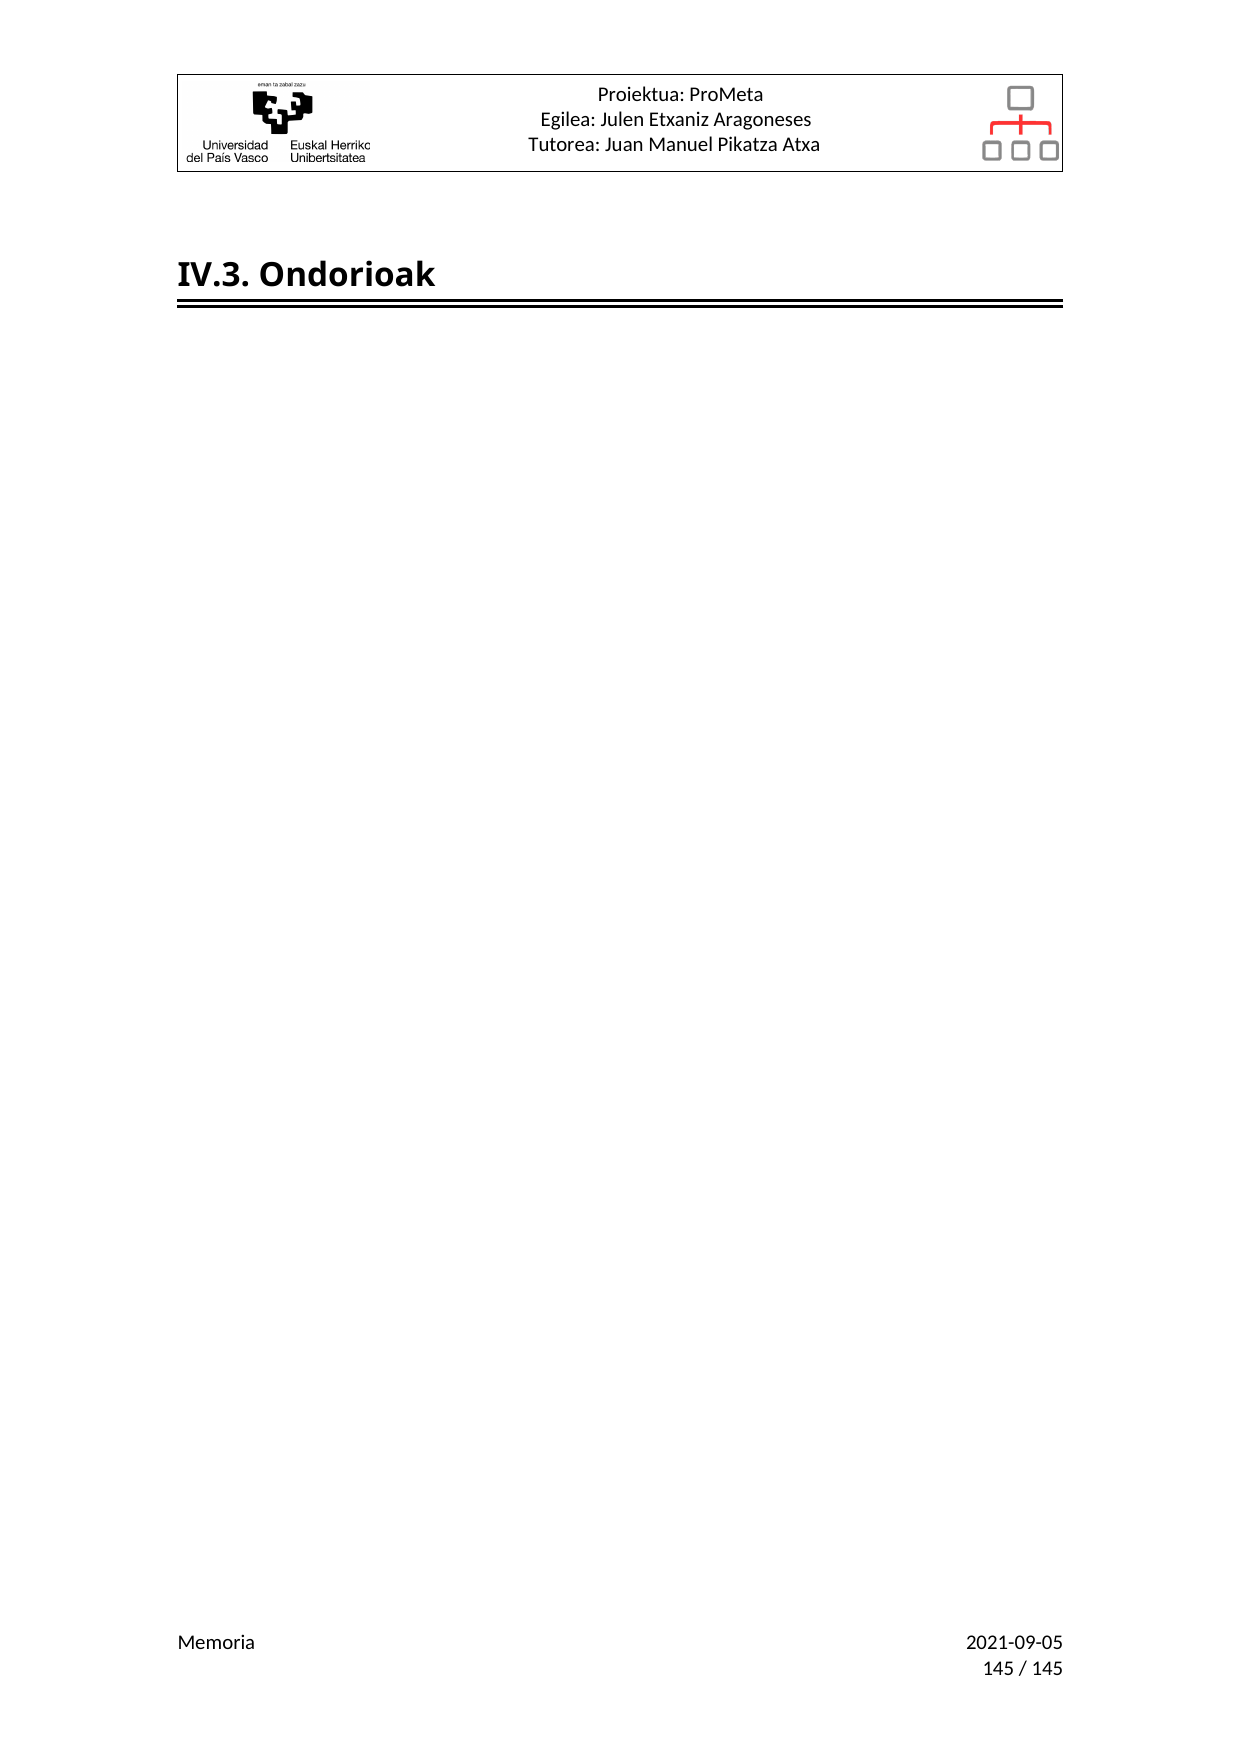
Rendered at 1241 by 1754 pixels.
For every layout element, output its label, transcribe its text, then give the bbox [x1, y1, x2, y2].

picture [182, 81, 370, 162]
picture [978, 80, 1060, 162]
subtitle IV.3. Ondorioak [177, 251, 1063, 299]
